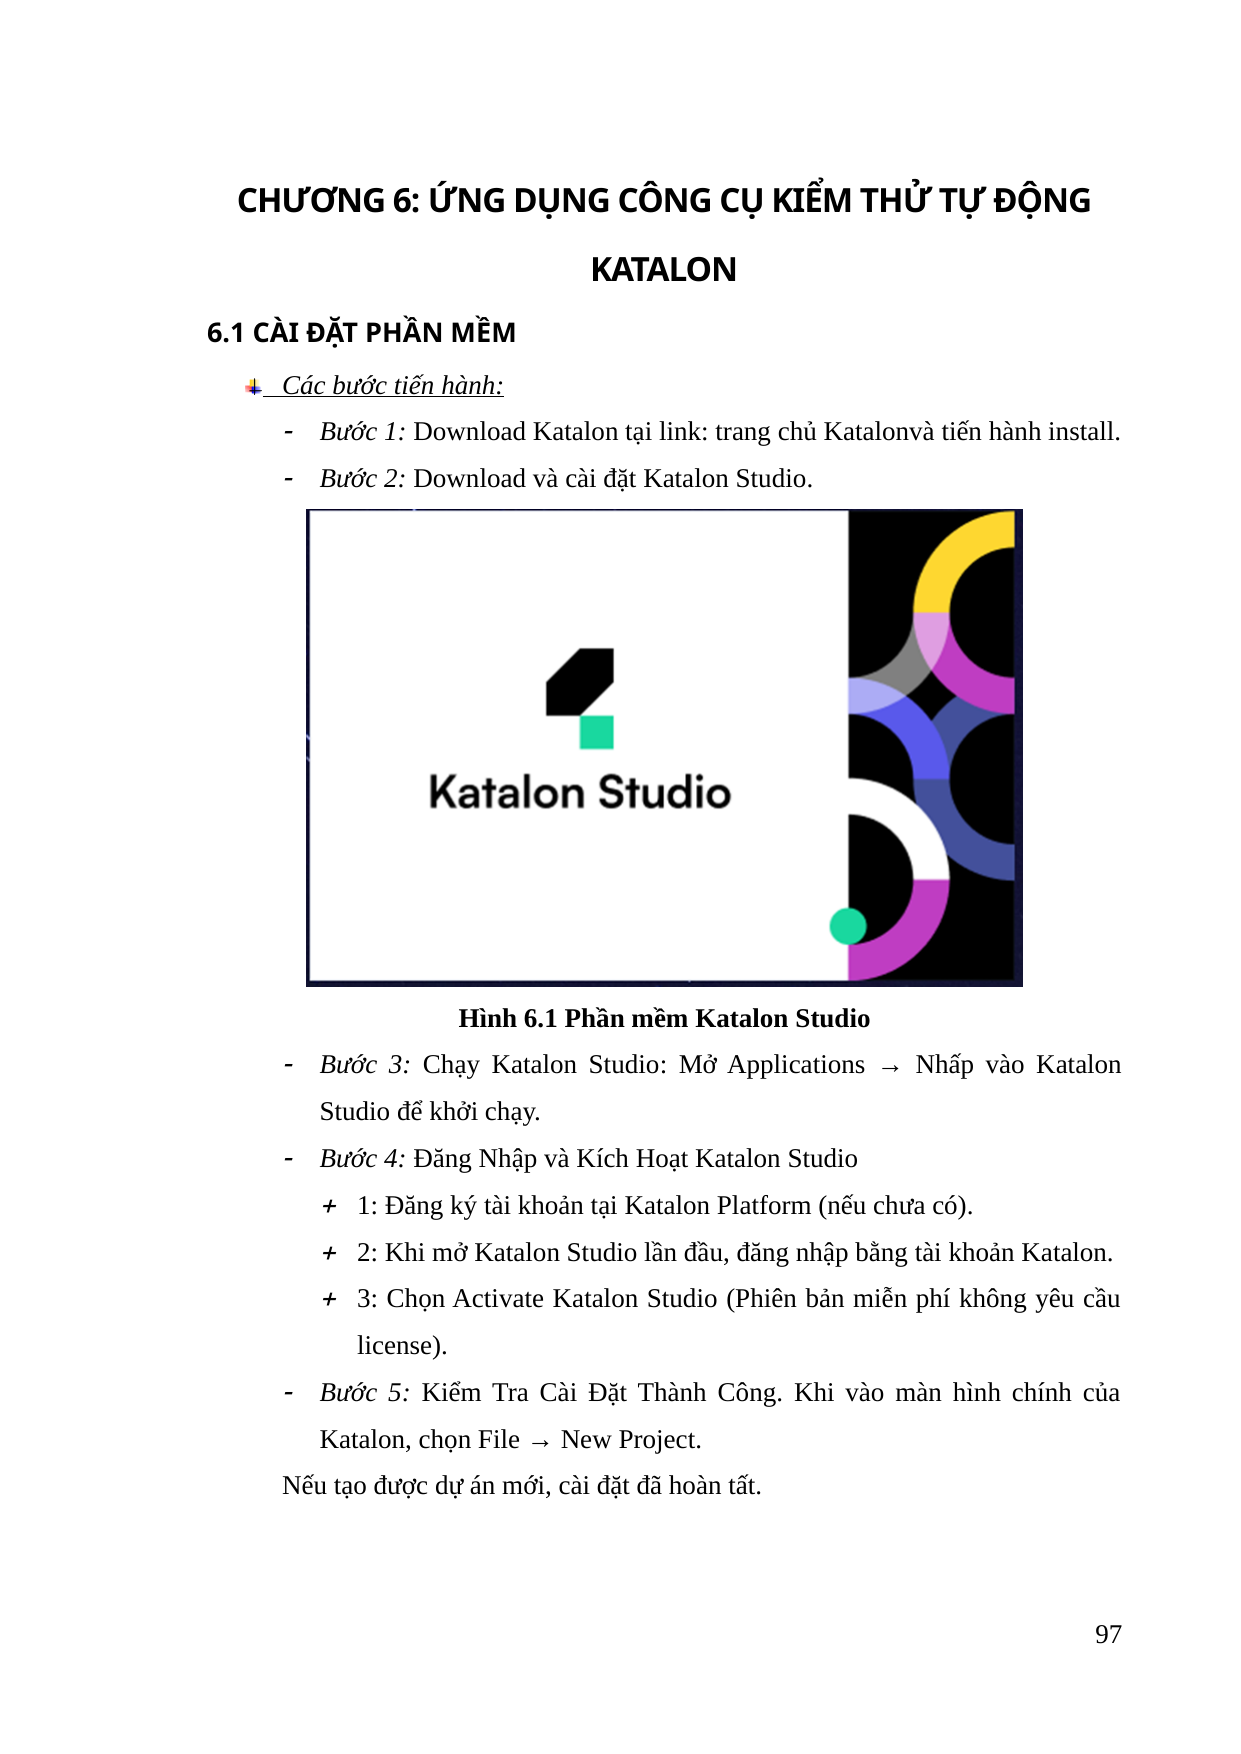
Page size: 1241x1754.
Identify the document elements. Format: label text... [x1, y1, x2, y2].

list Bước 3: Chạy Katalon Studio: Mở Applications → Nhấp vào Katalon Studio để khởi chạy. [282, 1048, 1122, 1126]
picture [245, 377, 262, 395]
list 3: Chọn Activate Katalon Studio (Phiên bản miễn phí không yêu cầu license). [319, 1282, 1122, 1360]
list 1: Đăng ký tài khoản tại Katalon Platform (nếu chưa có). [319, 1189, 1122, 1220]
picture [306, 509, 1023, 987]
list Bước 1: Download Katalon tại link: trang chủ Katalonvà tiến hành install. [282, 415, 1122, 447]
list Bước 4: Đăng Nhập và Kích Hoạt Katalon Studio [282, 1142, 1122, 1173]
list Bước 5: Kiểm Tra Cài Đặt Thành Công. Khi vào màn hình chính của Katalon, chọn File → New Project. [282, 1376, 1122, 1454]
text Nếu tạo được dự án mới, cài đặt đã hoàn tất. [207, 1469, 1122, 1501]
subtitle CÀI ĐẶT PHẦN MỀM [207, 313, 1122, 350]
list Bước 2: Download và cài đặt Katalon Studio. [282, 462, 1122, 493]
list Các bước tiến hành: [244, 369, 1122, 400]
title ỨNG DỤNG CÔNG CỤ KIỂM THỬ TỰ ĐỘNG KATALON [207, 177, 1122, 291]
list 2: Khi mở Katalon Studio lần đầu, đăng nhập bằng tài khoản Katalon. [319, 1236, 1122, 1267]
text Phần mềm Katalon Studio [207, 1002, 1122, 1033]
